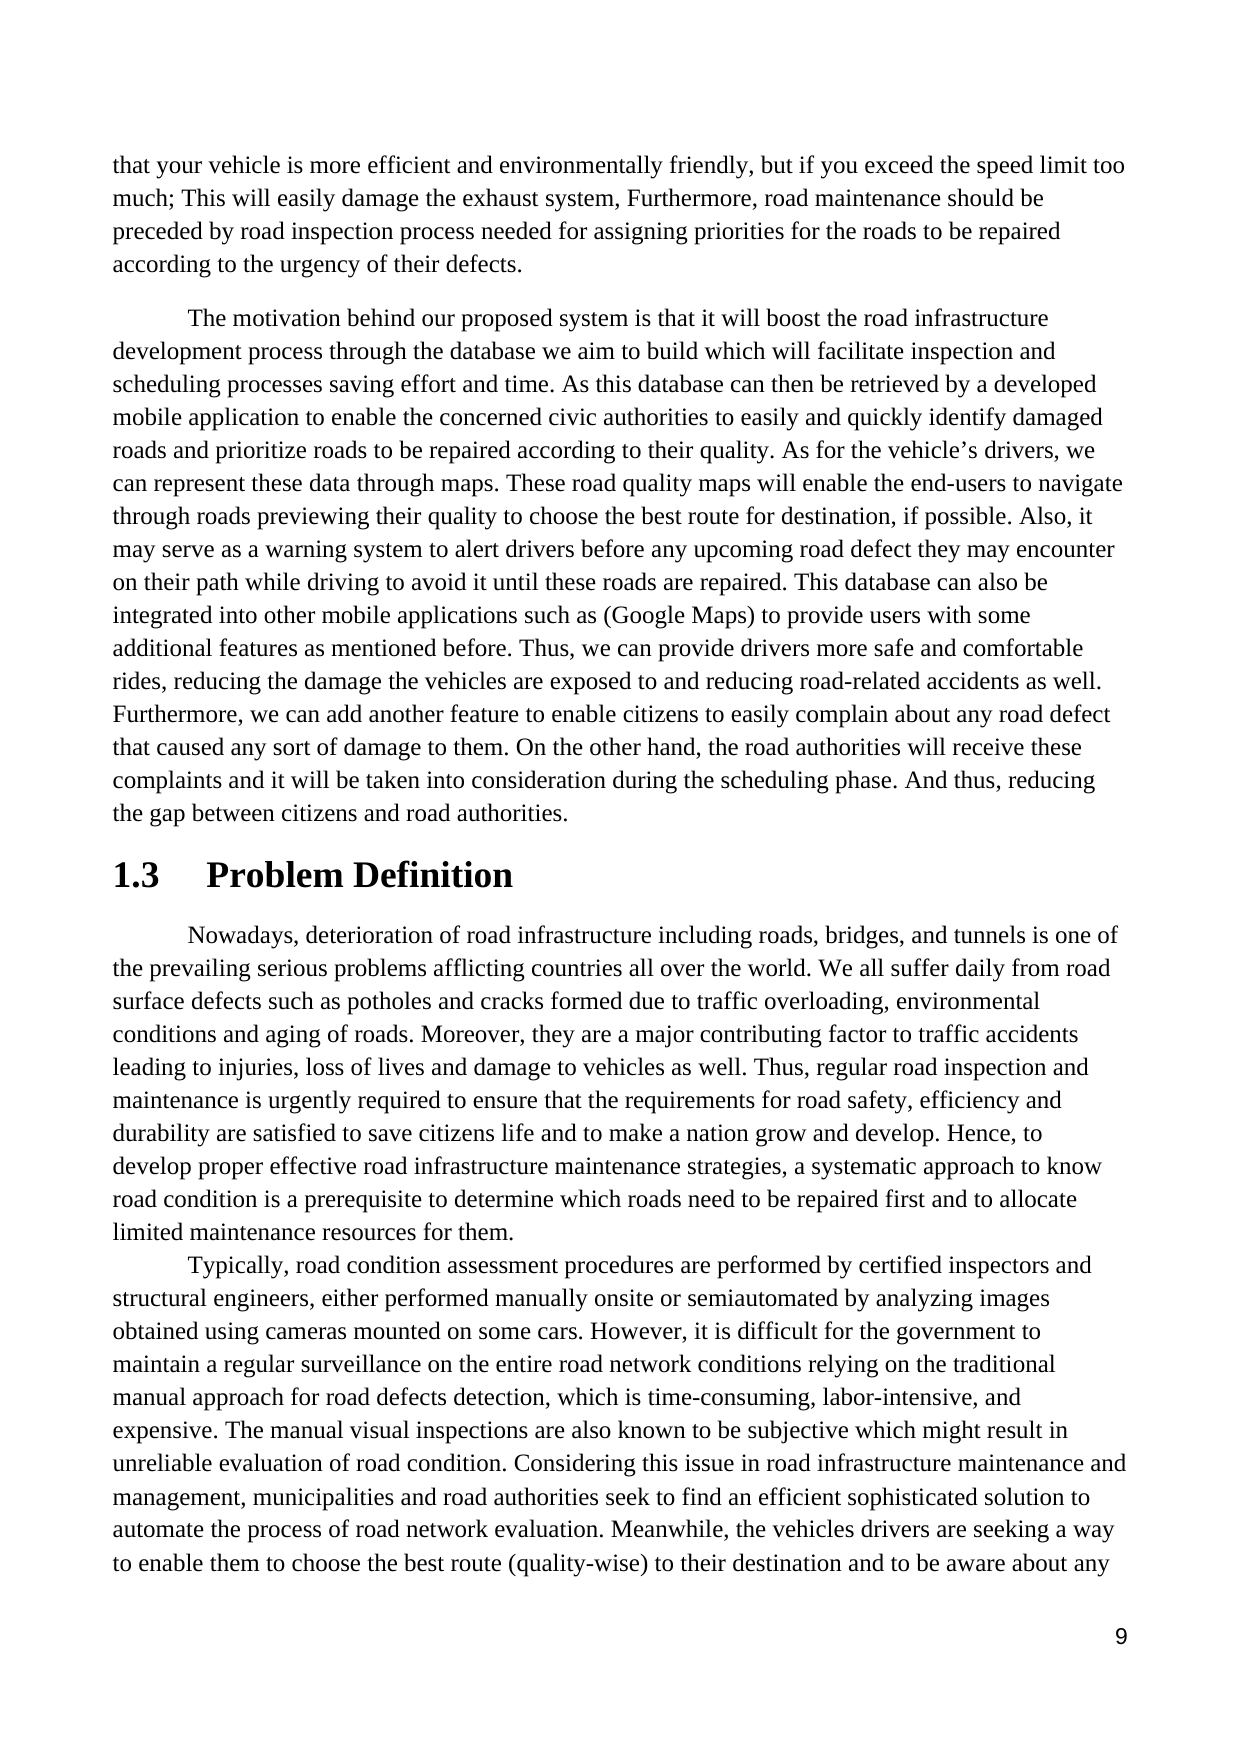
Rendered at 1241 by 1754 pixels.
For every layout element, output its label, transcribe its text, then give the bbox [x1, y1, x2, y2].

text The motivation behind our proposed system is that it will boost the road infrastructure development process through the database we aim to build which will facilitate inspection and scheduling processes saving effort and time. As this database can then be retrieved by a developed mobile application to enable the concerned civic authorities to easily and quickly identify damaged roads and prioritize roads to be repaired according to their quality. As for the vehicle’s drivers, we can represent these data through maps. These road quality maps will enable the end-users to navigate through roads previewing their quality to choose the best route for destination, if possible. Also, it may serve as a warning system to alert drivers before any upcoming road defect they may encounter on their path while driving to avoid it until these roads are repaired. This database can also be integrated into other mobile applications such as (Google Maps) to provide users with some additional features as mentioned before. Thus, we can provide drivers more safe and comfortable rides, reducing the damage the vehicles are exposed to and reducing road-related accidents as well. Furthermore, we can add another feature to enable citizens to easily complain about any road defect that caused any sort of damage to them. On the other hand, the road authorities will receive these complaints and it will be taken into consideration during the scheduling phase. And thus, reducing the gap between citizens and road authorities. [112, 303, 1128, 827]
subtitle Problem Definition [112, 852, 1128, 895]
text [112, 150, 1128, 278]
text Nowadays, deterioration of road infrastructure including roads, bridges, and tunnels is one of the prevailing serious problems afflicting countries all over the world. We all suffer daily from road surface defects such as potholes and cracks formed due to traffic overloading, environmental conditions and aging of roads. Moreover, they are a major contributing factor to traffic accidents leading to injuries, loss of lives and damage to vehicles as well. Thus, regular road inspection and maintenance is urgently required to ensure that the requirements for road safety, efficiency and durability are satisfied to save citizens life and to make a nation grow and develop. Hence, to develop proper effective road infrastructure maintenance strategies, a systematic approach to know road condition is a prerequisite to determine which roads need to be repaired first and to allocate limited maintenance resources for them. [112, 920, 1128, 1246]
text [112, 1250, 1128, 1576]
